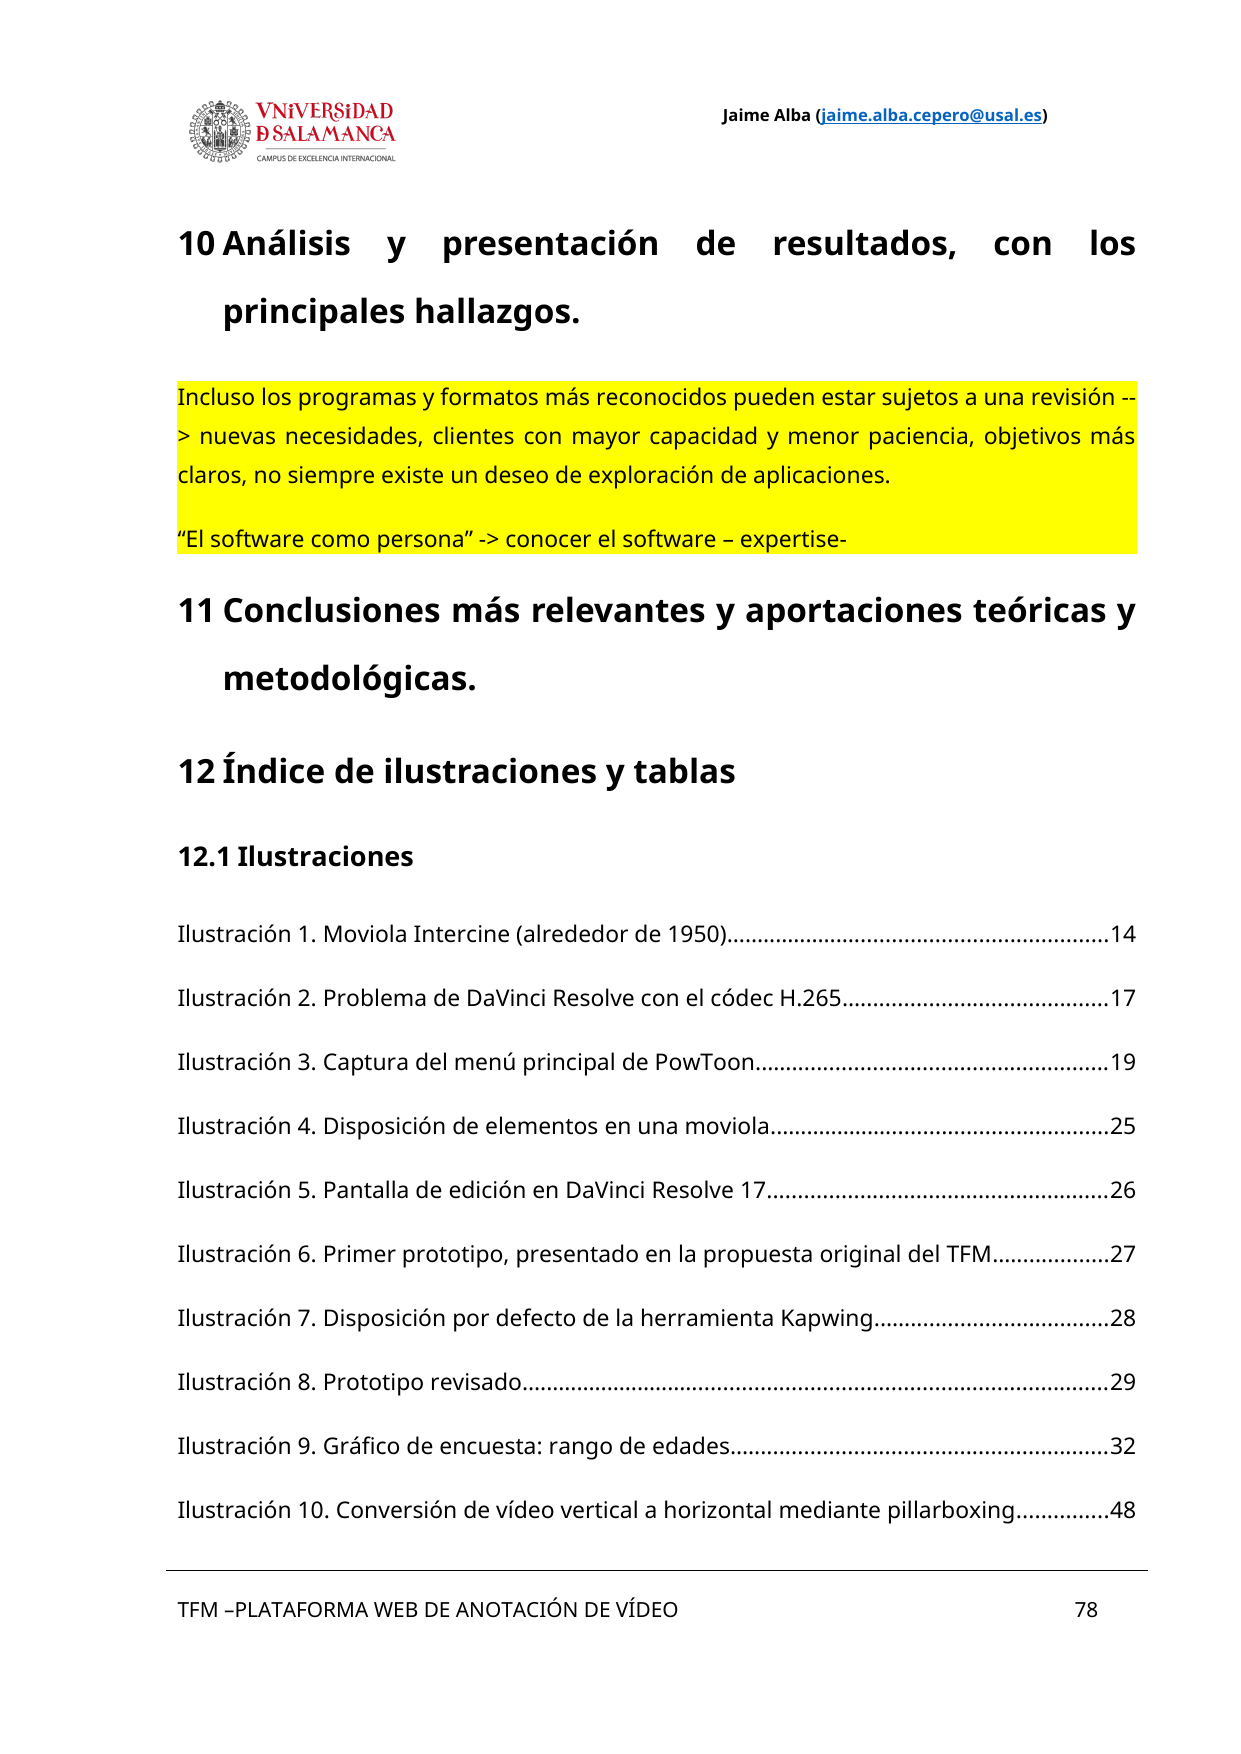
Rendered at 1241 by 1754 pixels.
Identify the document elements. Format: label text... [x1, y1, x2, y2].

subtitle Índice de ilustraciones y tablas [177, 748, 1137, 794]
text Ilustración 8. Prototipo revisado 29 [177, 1366, 1137, 1397]
subtitle Análisis y presentación de resultados, con los principales hallazgos. [177, 219, 1137, 333]
text Ilustración 5. Pantalla de edición en DaVinci Resolve 17 26 [177, 1174, 1137, 1205]
text Ilustración 1. Moviola Intercine (alrededor de 1950) 14 [177, 918, 1137, 949]
subtitle Conclusiones más relevantes y aportaciones teóricas y metodológicas. [177, 587, 1137, 701]
text Ilustración 2. Problema de DaVinci Resolve con el códec H.265 17 [177, 982, 1137, 1013]
text Ilustración 6. Primer prototipo, presentado en la propuesta original del TFM 27 [177, 1238, 1137, 1269]
text Ilustración 4. Disposición de elementos en una moviola 25 [177, 1110, 1137, 1141]
picture [188, 99, 397, 163]
text Ilustración 3. Captura del menú principal de PowToon 19 [177, 1046, 1137, 1077]
subtitle Ilustraciones [177, 837, 1137, 874]
text Ilustración 7. Disposición por defecto de la herramienta Kapwing 28 [177, 1302, 1137, 1333]
text “El software como persona” -> conocer el software – expertise- [177, 523, 1137, 554]
text Ilustración 10. Conversión de vídeo vertical a horizontal mediante pillarboxing 48 [177, 1494, 1137, 1525]
text Ilustración 9. Gráfico de encuesta: rango de edades 32 [177, 1430, 1137, 1461]
text Incluso los programas y formatos más reconocidos pueden estar sujetos a una revisión --> nuevas necesidades, clientes con mayor capacidad y menor paciencia, objetivos más claros, no siempre existe un deseo de exploración de aplicaciones. [177, 381, 1137, 490]
